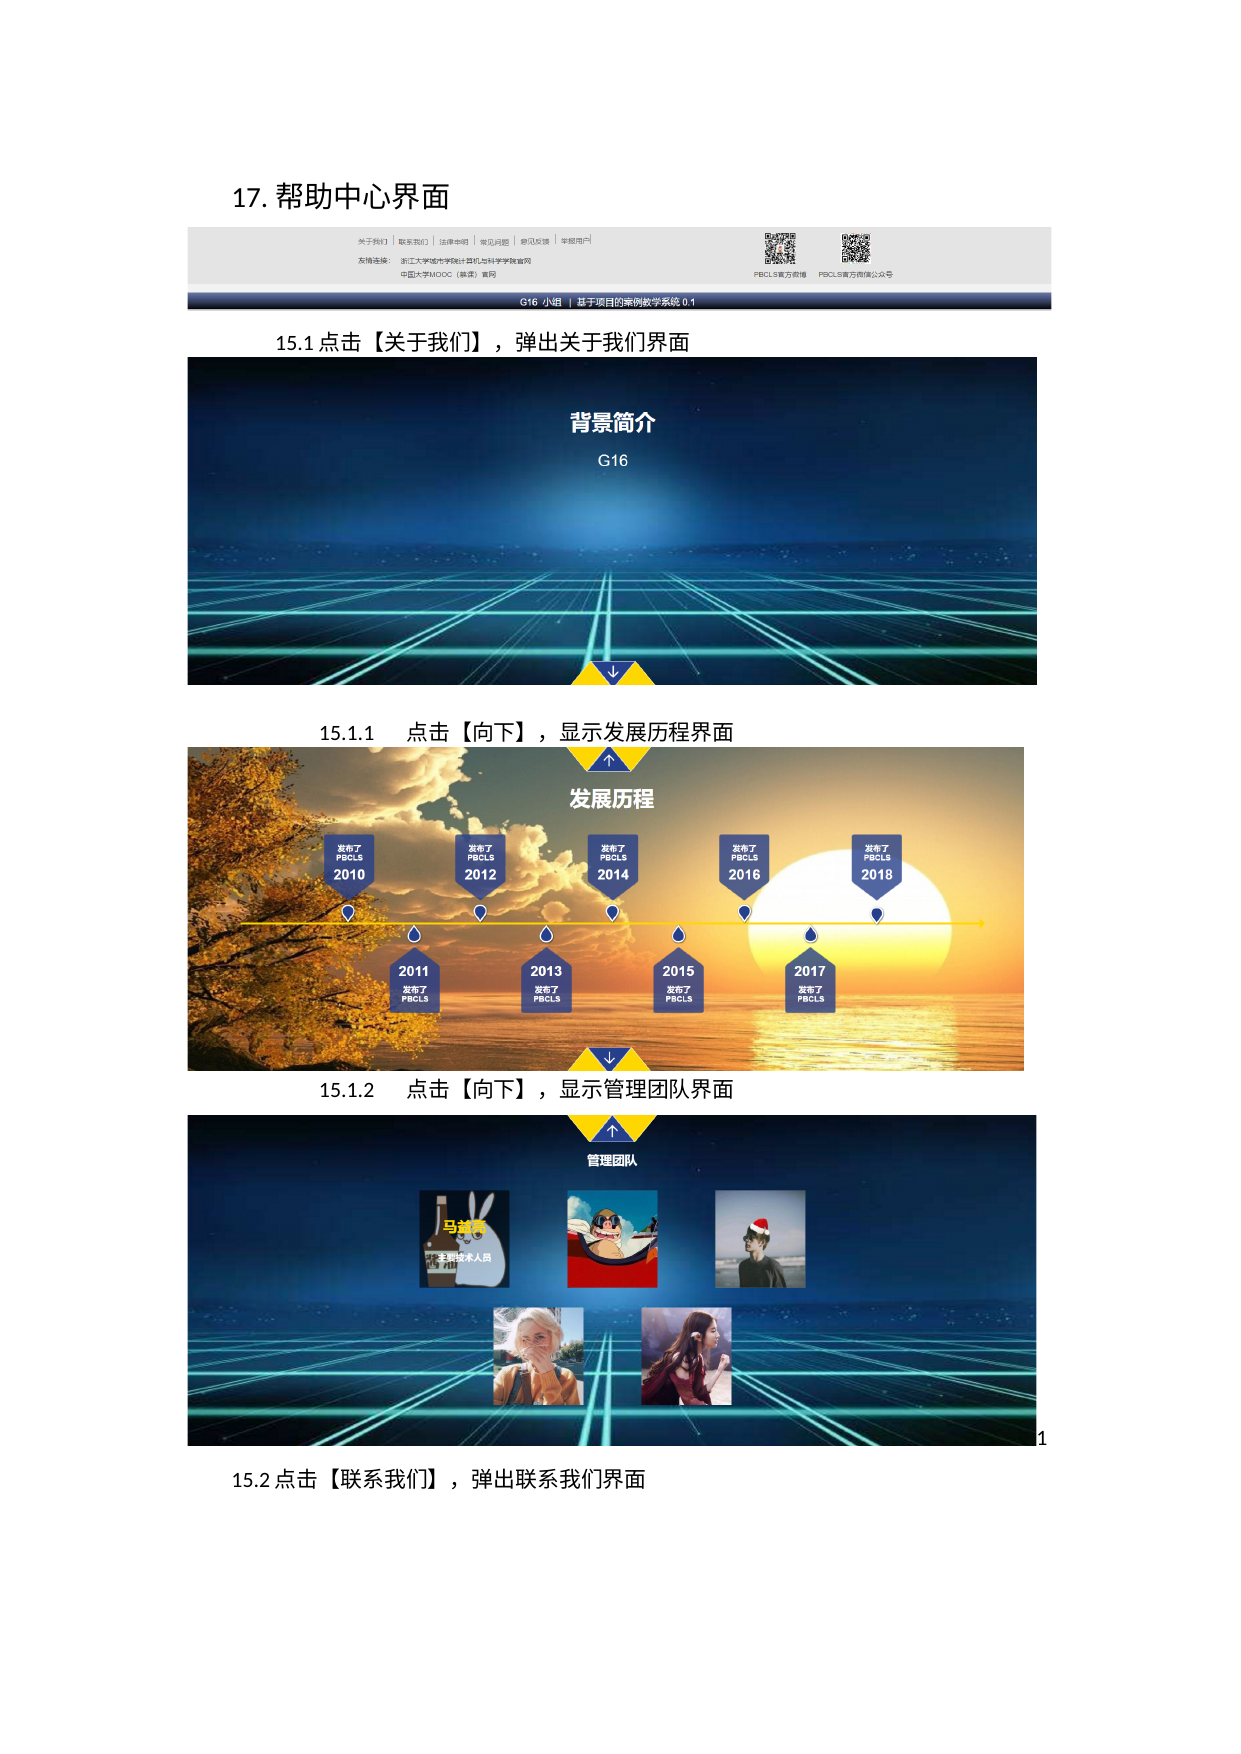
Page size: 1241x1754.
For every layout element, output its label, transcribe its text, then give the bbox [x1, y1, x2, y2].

picture [187, 747, 1024, 1071]
picture [187, 357, 1037, 685]
list 15.1点击【关于我们】，弹出关于我们界面 [231, 324, 1053, 357]
list 15.1.1 点击【向下】，显示发展历程界面 [275, 714, 1053, 747]
list 15.1.2 点击【向下】，显示管理团队界面 [275, 1072, 1053, 1104]
list 帮助中心界面 [231, 162, 1053, 227]
picture [187, 227, 1052, 311]
picture [187, 1115, 1037, 1446]
